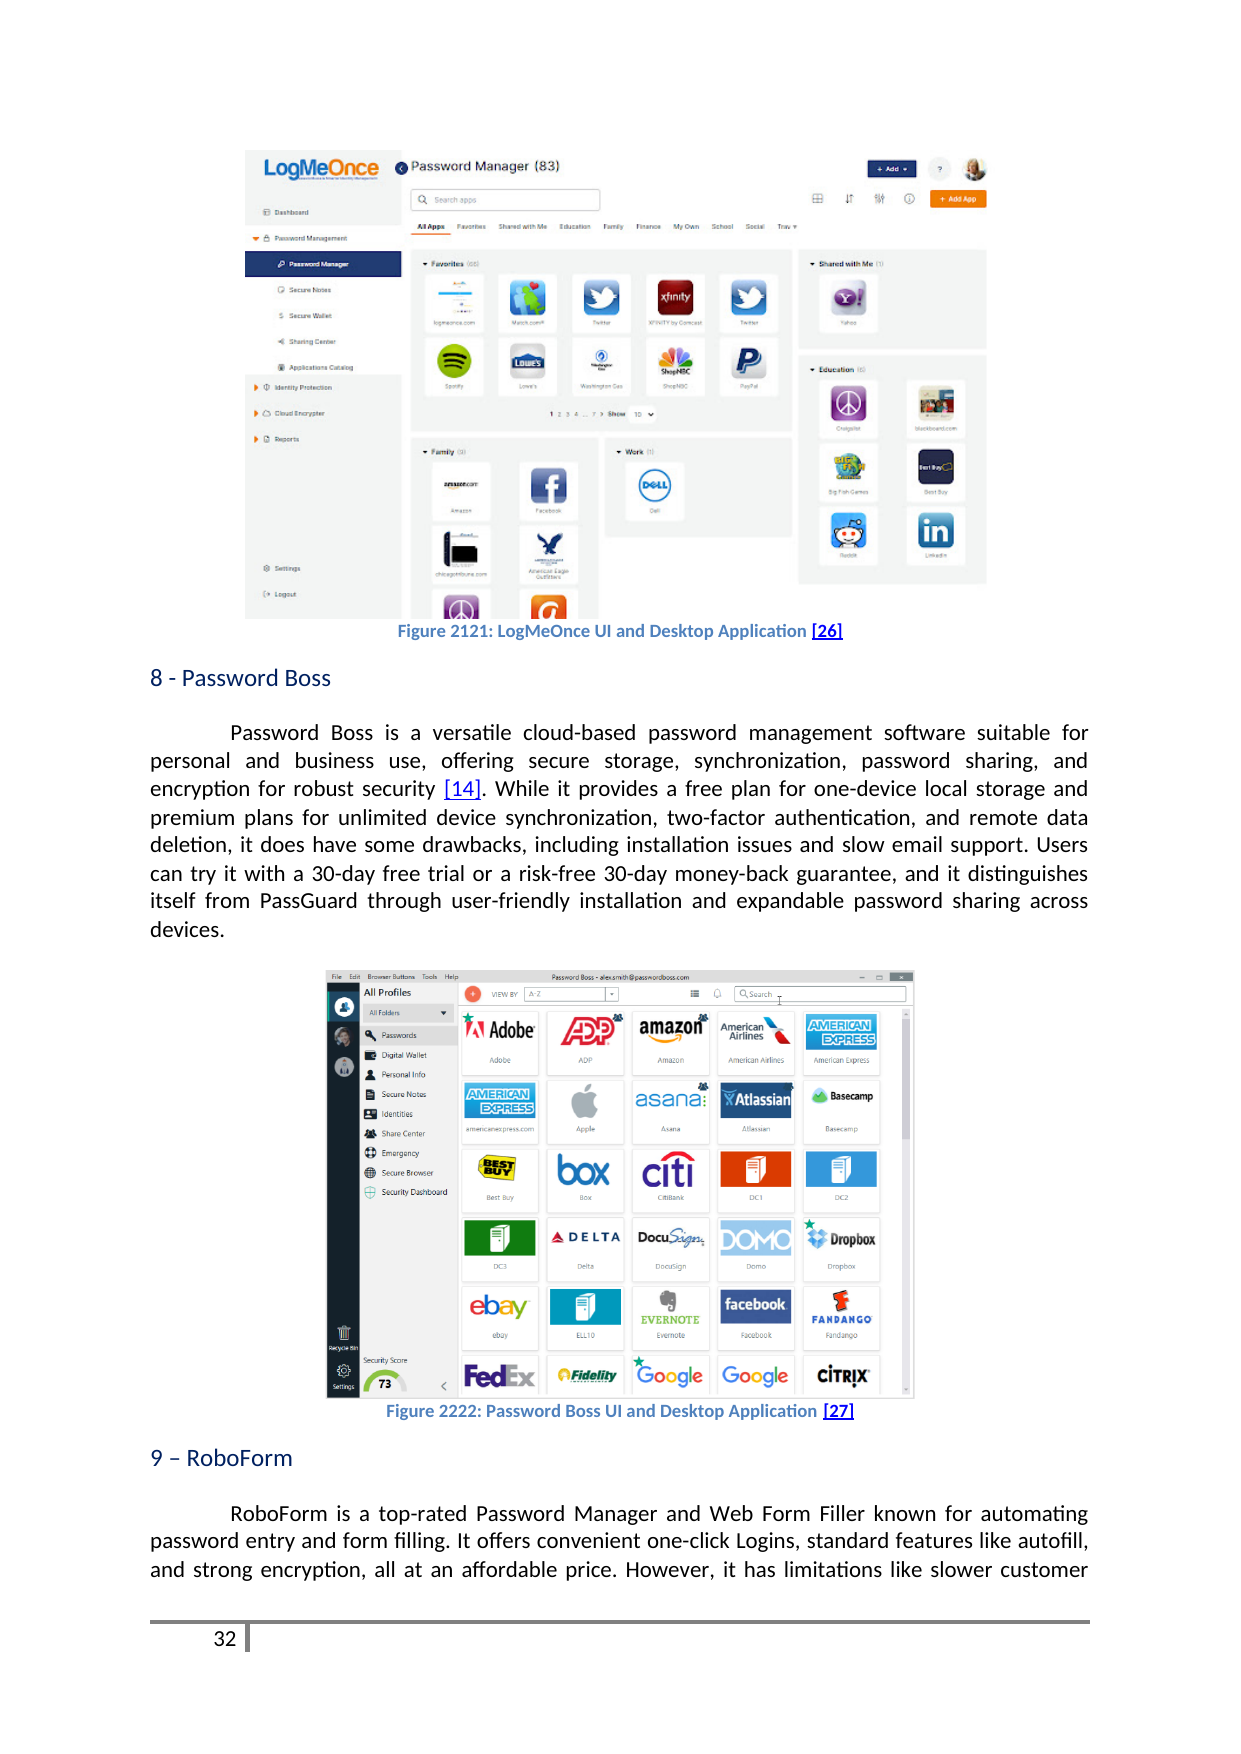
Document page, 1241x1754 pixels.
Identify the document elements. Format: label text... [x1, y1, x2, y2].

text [150, 1499, 1090, 1583]
text 9 – RoboForm [150, 1443, 1090, 1473]
text 8 - Password Boss [150, 662, 1090, 693]
text Figure 21: LogMeOnce UI and Desktop Application [26] [150, 619, 1090, 642]
picture [245, 150, 995, 619]
picture [325, 970, 915, 1399]
text Figure 22: Password Boss UI and Desktop Application [27] [150, 1399, 1090, 1422]
text Password Boss is a versatile cloud-based password management software suitable for personal and business use, offering secure storage, synchronization, password sharing, and encryption for robust security [14]. While it provides a free plan for one-device local storage and premium plans for unlimited device synchronization, two-factor authentication, and remote data deletion, it does have some drawbacks, including installation issues and slow email support. Users can try it with a 30-day free trial or a risk-free 30-day money-back guarantee, and it distinguishes itself from PassGuard through user-friendly installation and expandable password sharing across devices. [150, 718, 1090, 943]
